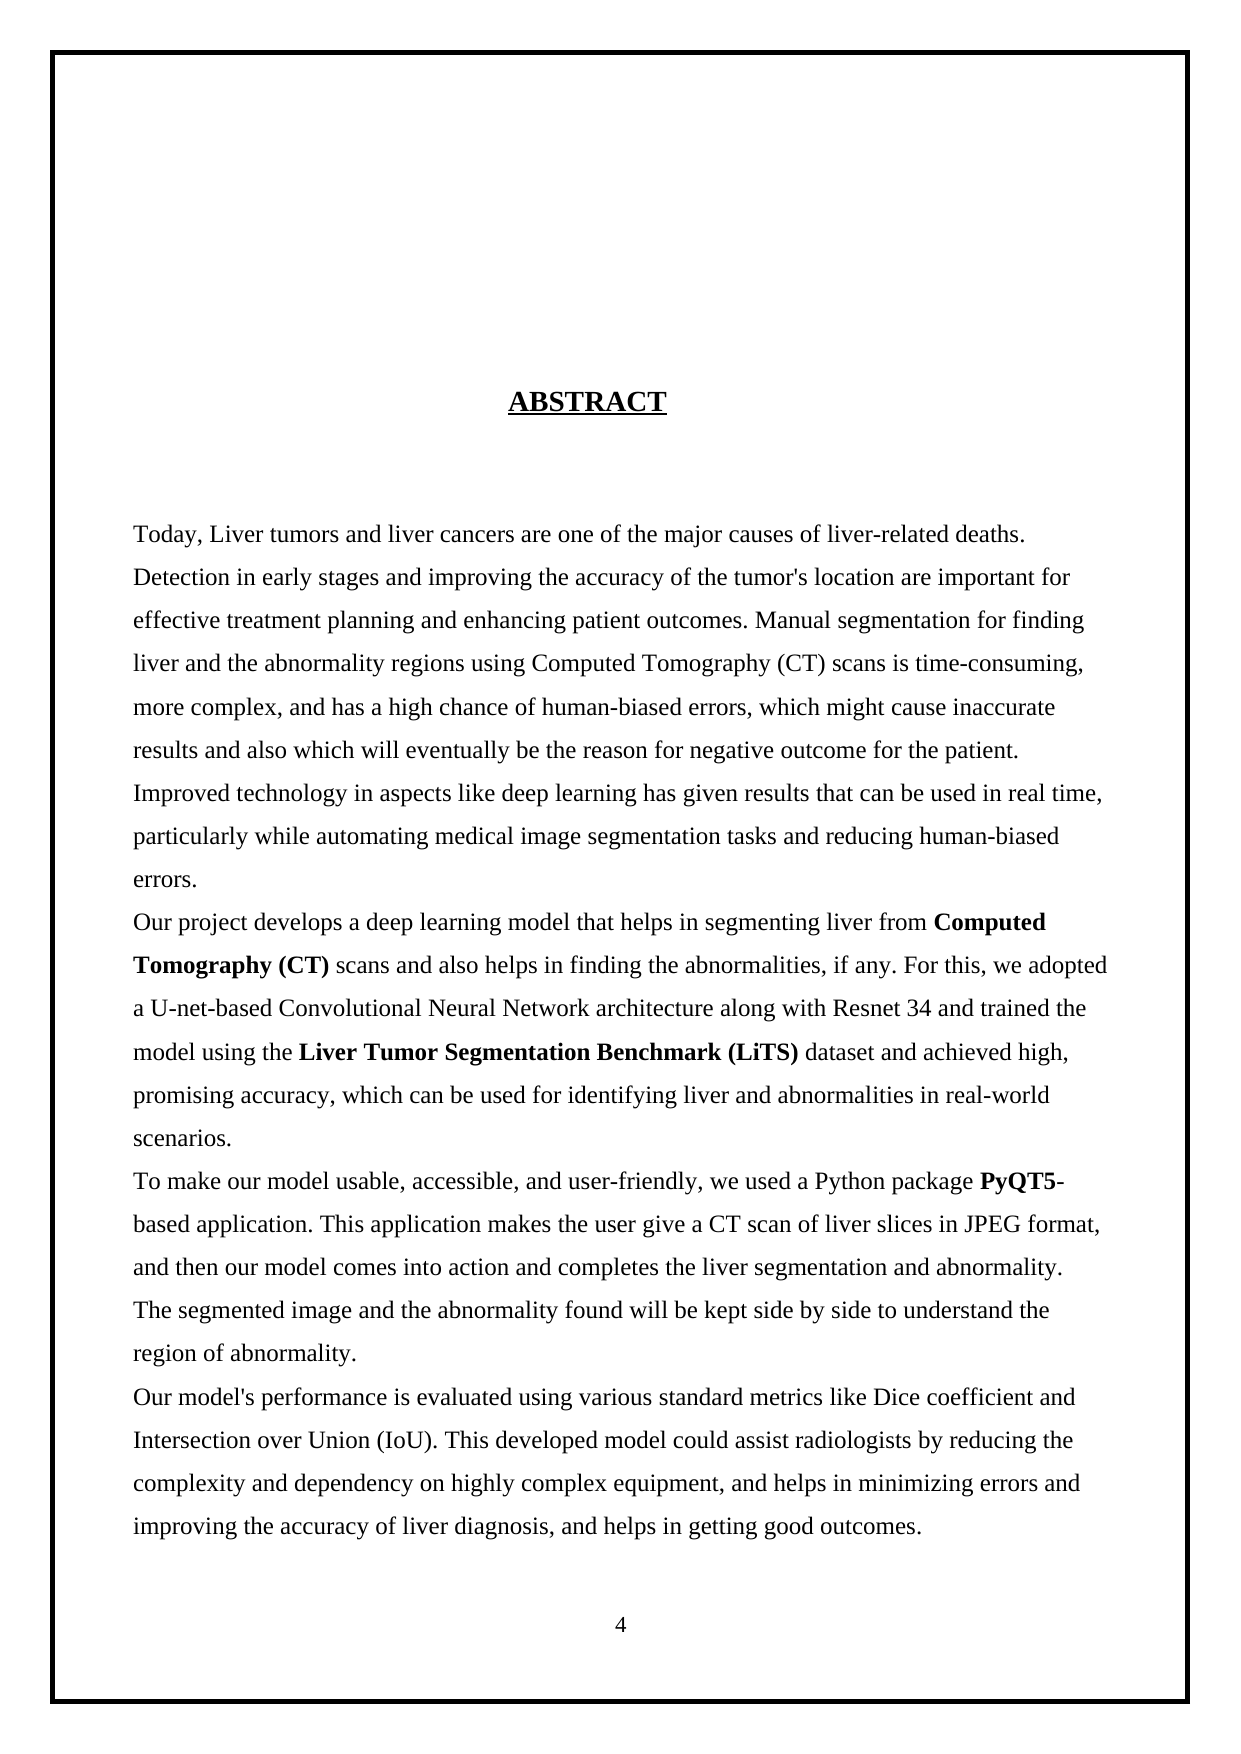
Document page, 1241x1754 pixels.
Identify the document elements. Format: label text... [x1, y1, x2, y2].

text Improved technology in aspects like deep learning has given results that can be used in real time, particularly while automating medical image segmentation tasks and reducing human-biased errors. [133, 778, 1108, 893]
text Today, Liver tumors and liver cancers are one of the major causes of liver-related deaths. Detection in early stages and improving the accuracy of the tumor's location are important for effective treatment planning and enhancing patient outcomes. Manual segmentation for finding liver and the abnormality regions using Computed Tomography (CT) scans is time-consuming, more complex, and has a high chance of human-biased errors, which might cause inaccurate results and also which will eventually be the reason for negative outcome for the patient. [133, 519, 1108, 763]
text Our model's performance is evaluated using various standard metrics like Dice coefficient and Intersection over Union (IoU). This developed model could assist radiologists by reducing the complexity and dependency on highly complex equipment, and helps in minimizing errors and improving the accuracy of liver diagnosis, and helps in getting good outcomes. [133, 1382, 1108, 1540]
text ABSTRACT [508, 384, 1108, 418]
text To make our model usable, accessible, and user-friendly, we used a Python package PyQT5-based application. This application makes the user give a CT scan of liver slices in JPEG format, and then our model comes into action and completes the liver segmentation and abnormality. The segmented image and the abnormality found will be kept side by side to understand the region of abnormality. [133, 1166, 1108, 1367]
text Our project develops a deep learning model that helps in segmenting liver from Computed Tomography (CT) scans and also helps in finding the abnormalities, if any. For this, we adopted a U-net-based Convolutional Neural Network architecture along with Resnet 34 and trained the model using the Liver Tumor Segmentation Benchmark (LiTS) dataset and achieved high, promising accuracy, which can be used for identifying liver and abnormalities in real-world scenarios. [133, 907, 1108, 1152]
